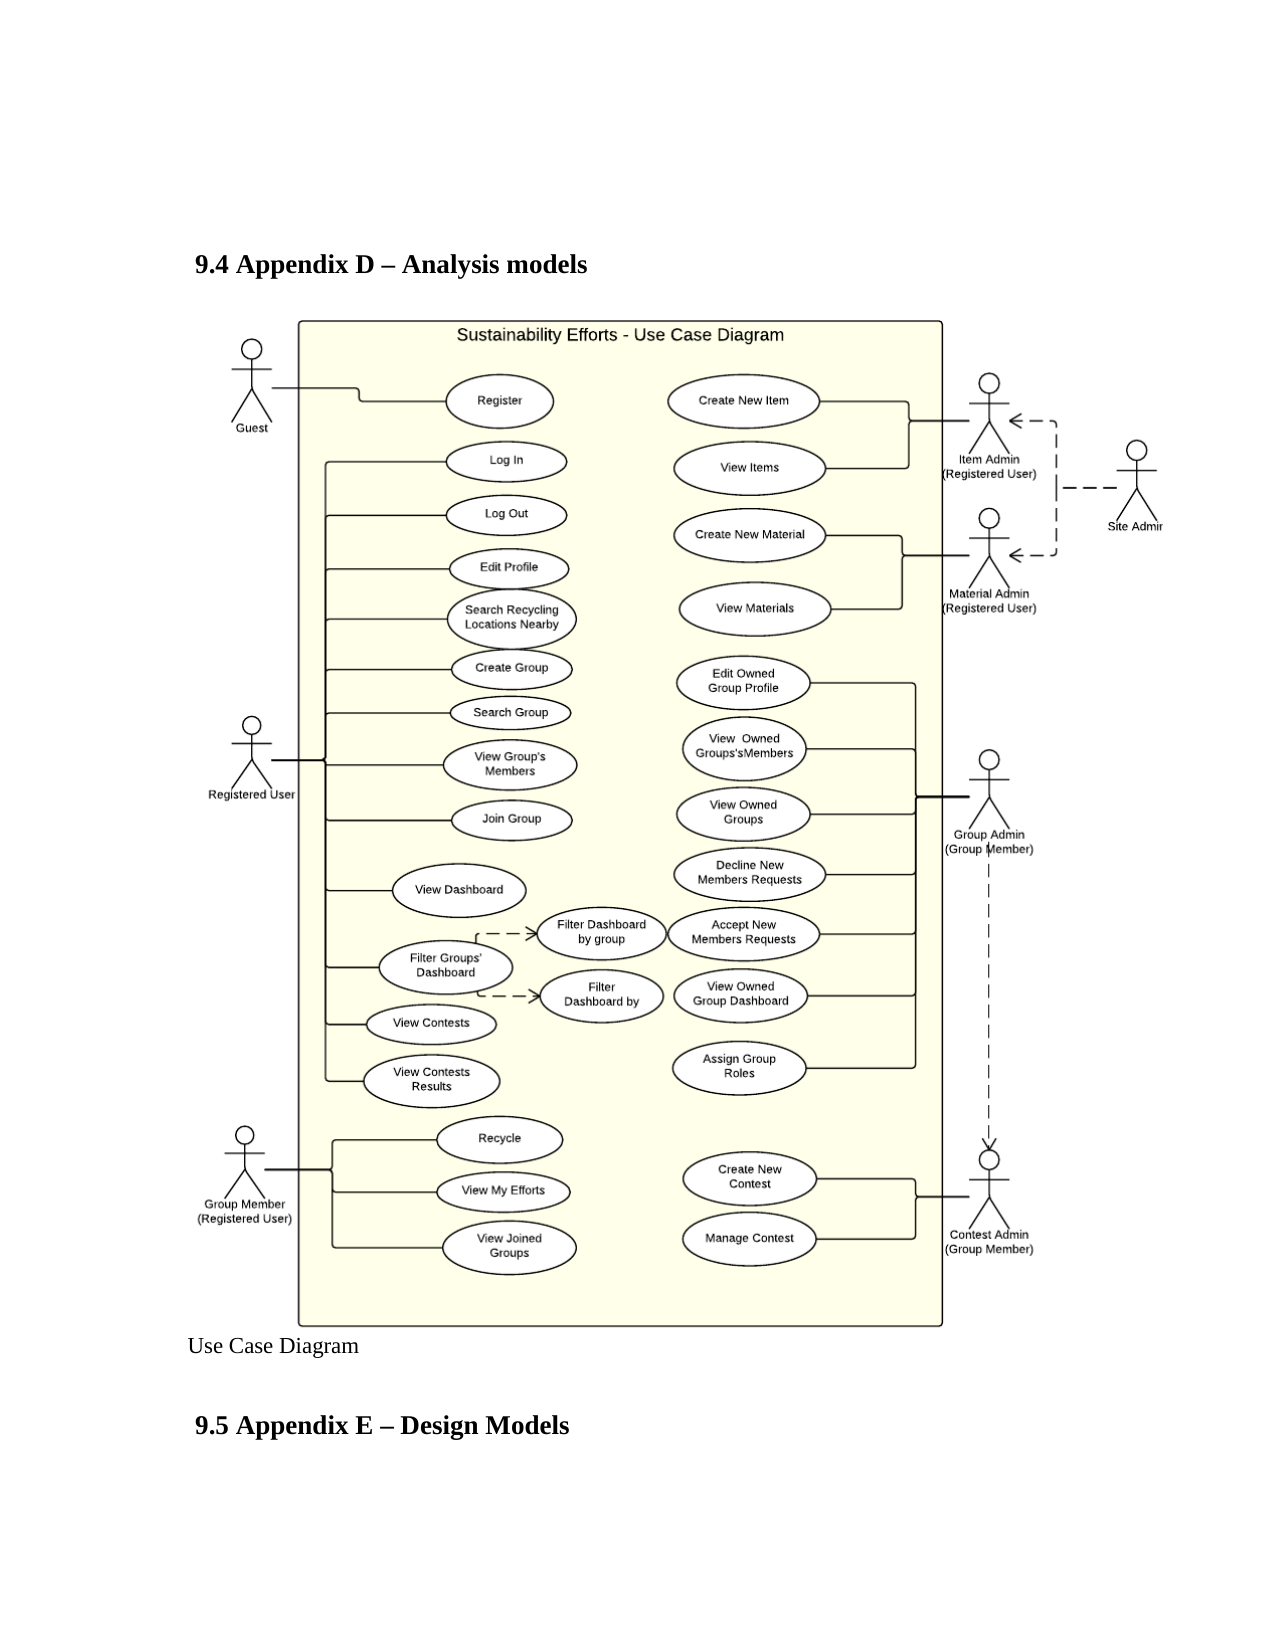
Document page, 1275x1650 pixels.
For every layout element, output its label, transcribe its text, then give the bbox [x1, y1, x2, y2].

subtitle 9.4 Appendix D – Analysis models [195, 248, 1125, 279]
subtitle 9.5 Appendix E – Design Models [195, 1409, 1125, 1441]
list Use Case Diagram [187, 1332, 1125, 1358]
picture [187, 306, 1163, 1332]
